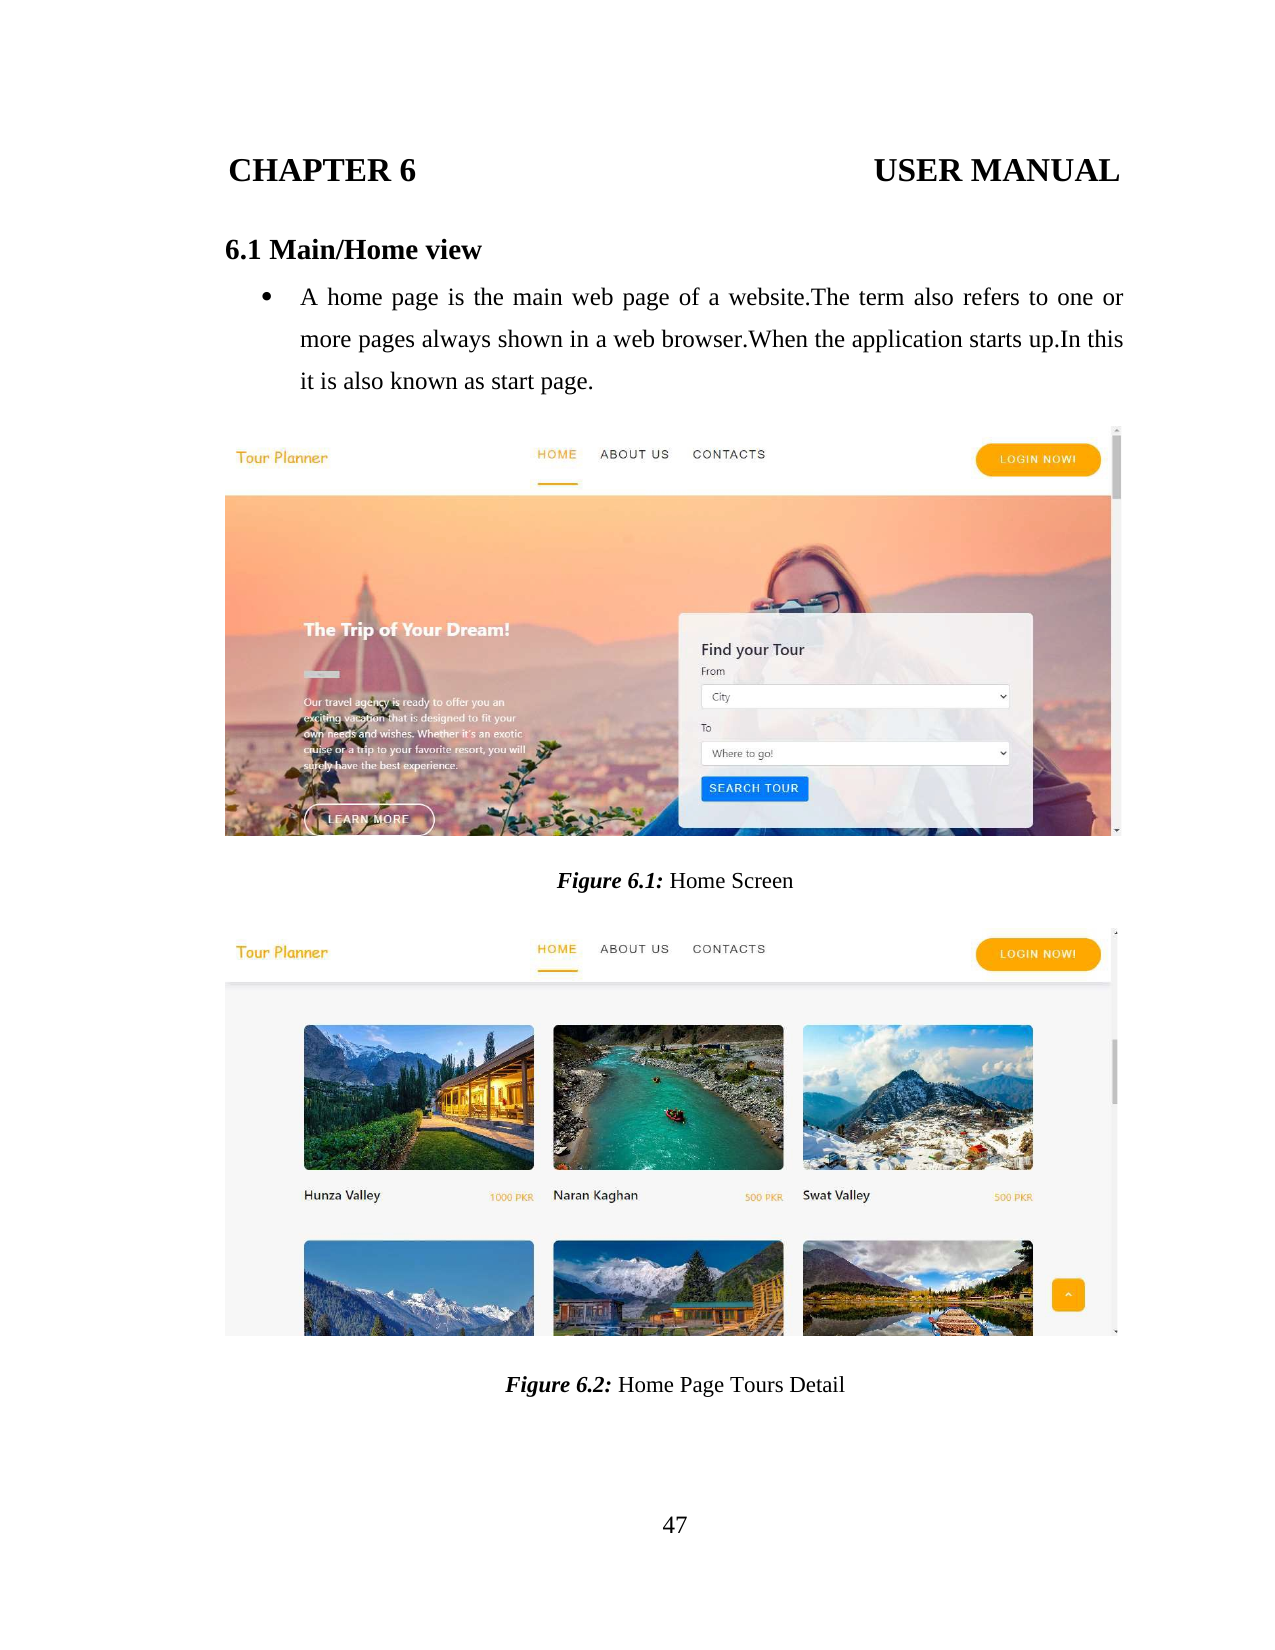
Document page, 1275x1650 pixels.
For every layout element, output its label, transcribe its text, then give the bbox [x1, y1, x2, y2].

text Figure 6.1: Home Screen [179, 867, 1171, 893]
text Figure 6.2: Home Page Tours Detail [503, 1371, 847, 1397]
picture [225, 928, 1118, 1336]
subtitle CHAPTER 6 USER MANUAL [179, 150, 1169, 188]
picture [225, 426, 1122, 836]
subtitle Main/Home view [225, 232, 1239, 266]
list A home page is the main web page of a website.The term also refers to one or more pages always shown in a web browser.When the application starts up.In this it is also known as start page. [262, 282, 1124, 395]
